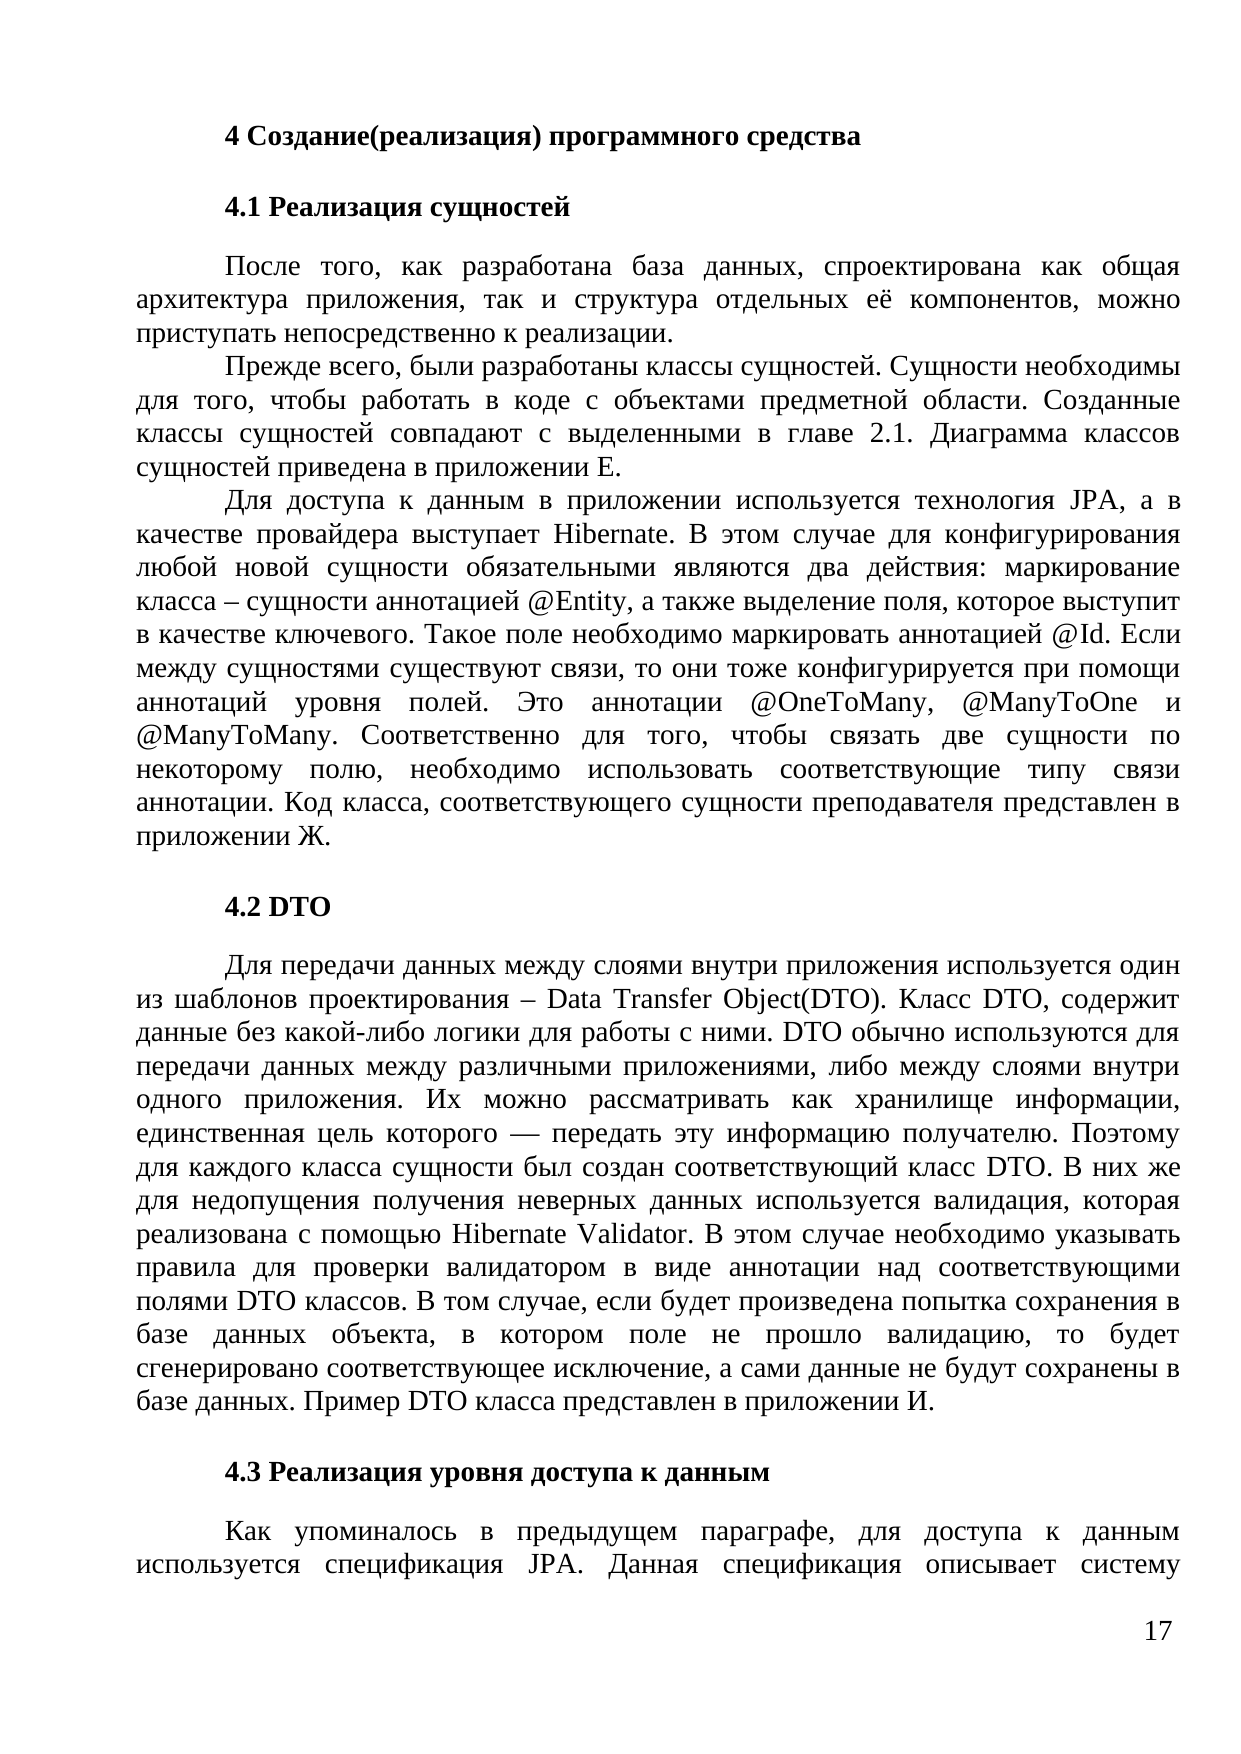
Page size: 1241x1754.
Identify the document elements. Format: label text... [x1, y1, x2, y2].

text После того, как разработана база данных, спроектирована как общая архитектура приложения, так и структура отдельных её компонентов, можно приступать непосредственно к реализации. [136, 248, 1181, 348]
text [136, 1513, 1181, 1580]
text 4.3 Реализация уровня доступа к данным [136, 1454, 1181, 1488]
subtitle 4 Создание(реализация) программного средства [136, 118, 1181, 152]
text Для доступа к данным в приложении используется технология JPA, а в качестве провайдера выступает Hibernate. В этом случае для конфигурирования любой новой сущности обязательными являются два действия: маркирование класса – сущности аннотацией @Entity, а также выделение поля, которое выступит в качестве ключевого. Такое поле необходимо маркировать аннотацией @Id. Если между сущностями существуют связи, то они тоже конфигурируется при помощи аннотаций уровня полей. Это аннотации @OneToMany, @ManyToOne и @ManyToMany. Соответственно для того, чтобы связать две сущности по некоторому полю, необходимо использовать соответствующие типу связи аннотации. Код класса, соответствующего сущности преподавателя представлен в приложении Ж. [136, 482, 1181, 851]
text 4.1 Реализация сущностей [136, 189, 1181, 223]
text Прежде всего, были разработаны классы сущностей. Сущности необходимы для того, чтобы работать в коде с объектами предметной области. Созданные классы сущностей совпадают с выделенными в главе 2.1. Диаграмма классов сущностей приведена в приложении Е. [136, 348, 1181, 482]
text 4.2 DTO [136, 889, 1181, 922]
text Для передачи данных между слоями внутри приложения используется один из шаблонов проектирования – Data Transfer Object(DTO). Класс DTO, содержит данные без какой-либо логики для работы с ними. DTO обычно используются для передачи данных между различными приложениями, либо между слоями внутри одного приложения. Их можно рассматривать как хранилище информации, единственная цель которого — передать эту информацию получателю. Поэтому для каждого класса сущности был создан соответствующий класс DTO. В них же для недопущения получения неверных данных используется валидация, которая реализована с помощью Hibernate Validator. В этом случае необходимо указывать правила для проверки валидатором в виде аннотации над соответствующими полями DTO классов. В том случае, если будет произведена попытка сохранения в базе данных объекта, в котором поле не прошло валидацию, то будет сгенерировано соответствующее исключение, а сами данные не будут сохранены в базе данных. Пример DTO класса представлен в приложении И. [136, 947, 1181, 1417]
